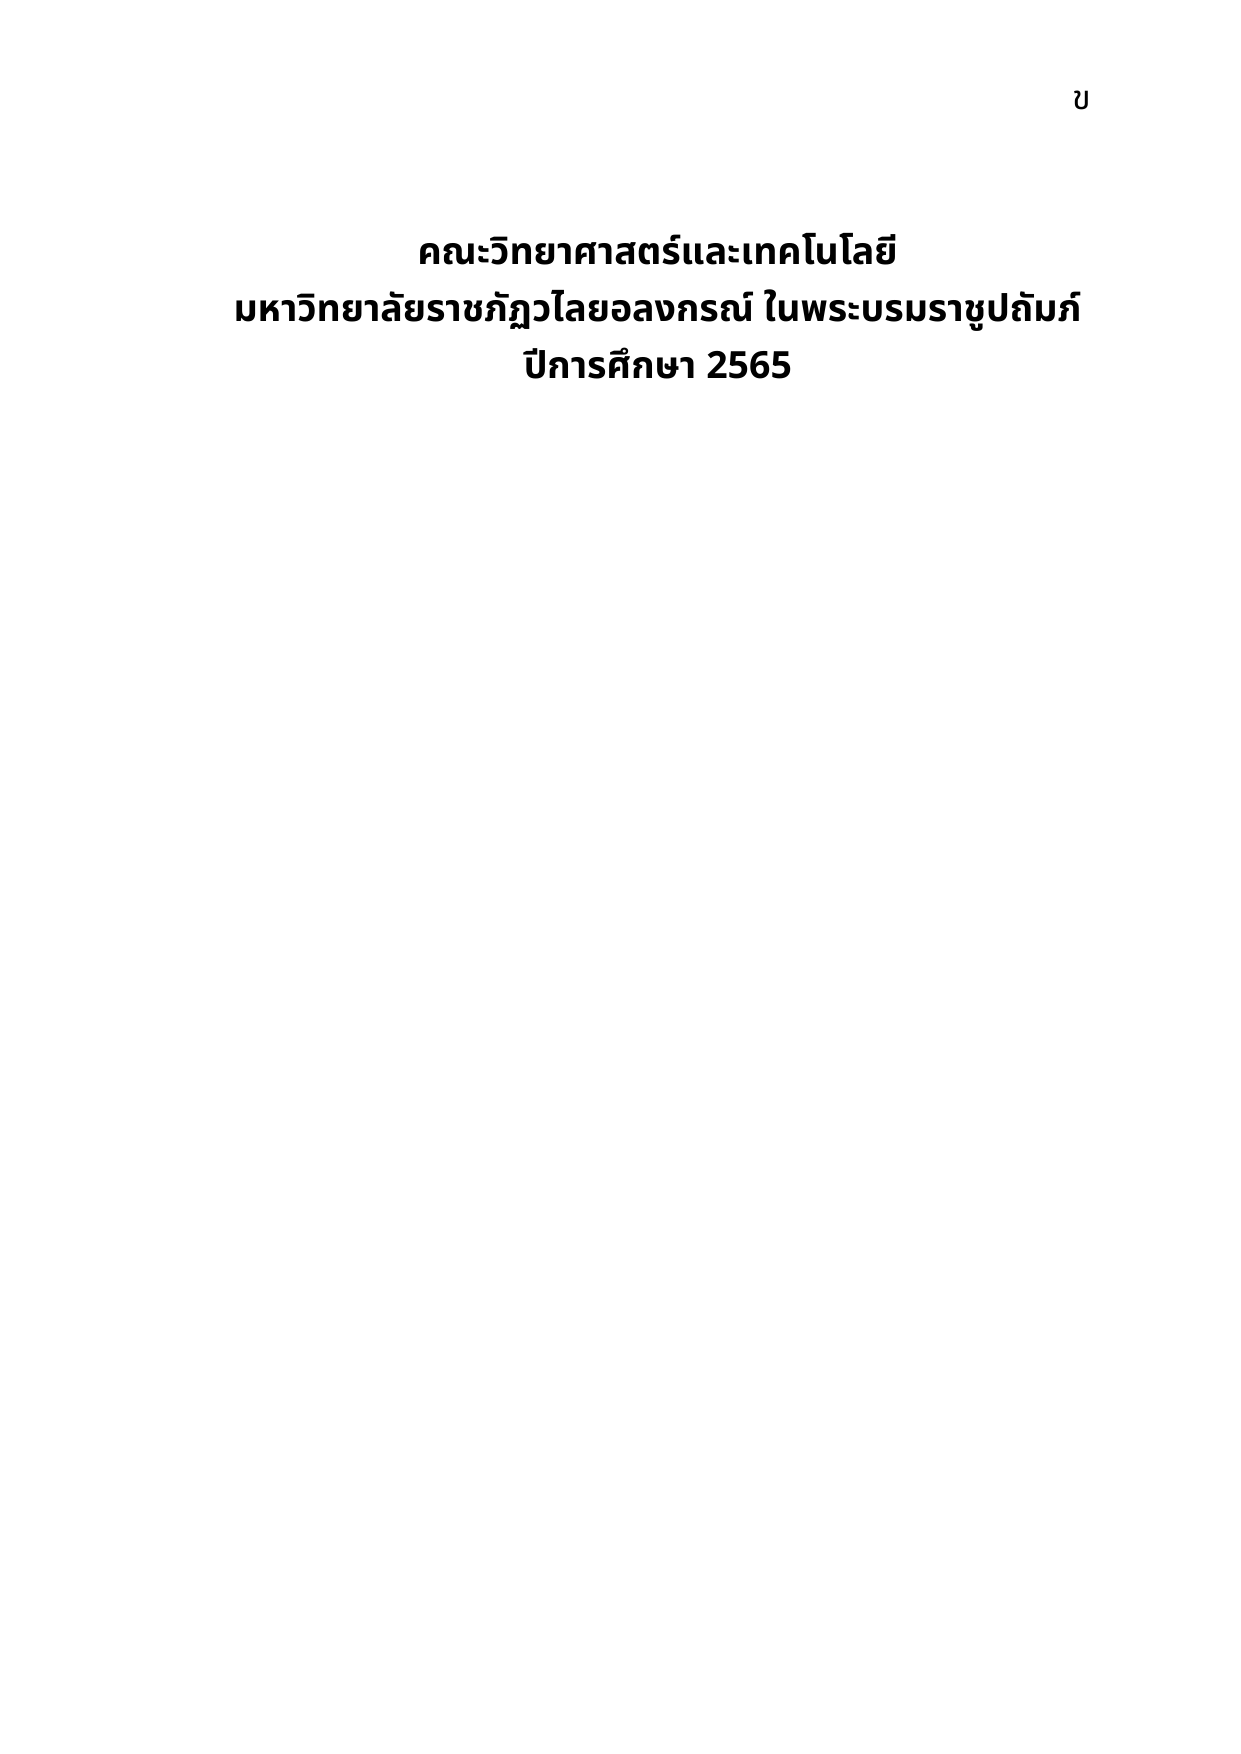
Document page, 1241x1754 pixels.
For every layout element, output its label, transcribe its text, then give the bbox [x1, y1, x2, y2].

text มหาวิทยาลัยราชภัฏวไลยอลงกรณ์ ในพระบรมราชูปถัมภ์ [225, 282, 1090, 338]
text คณะวิทยาศาสตร์และเทคโนโลยี [225, 225, 1090, 282]
text ปีการศึกษา 2565 [225, 338, 1090, 395]
